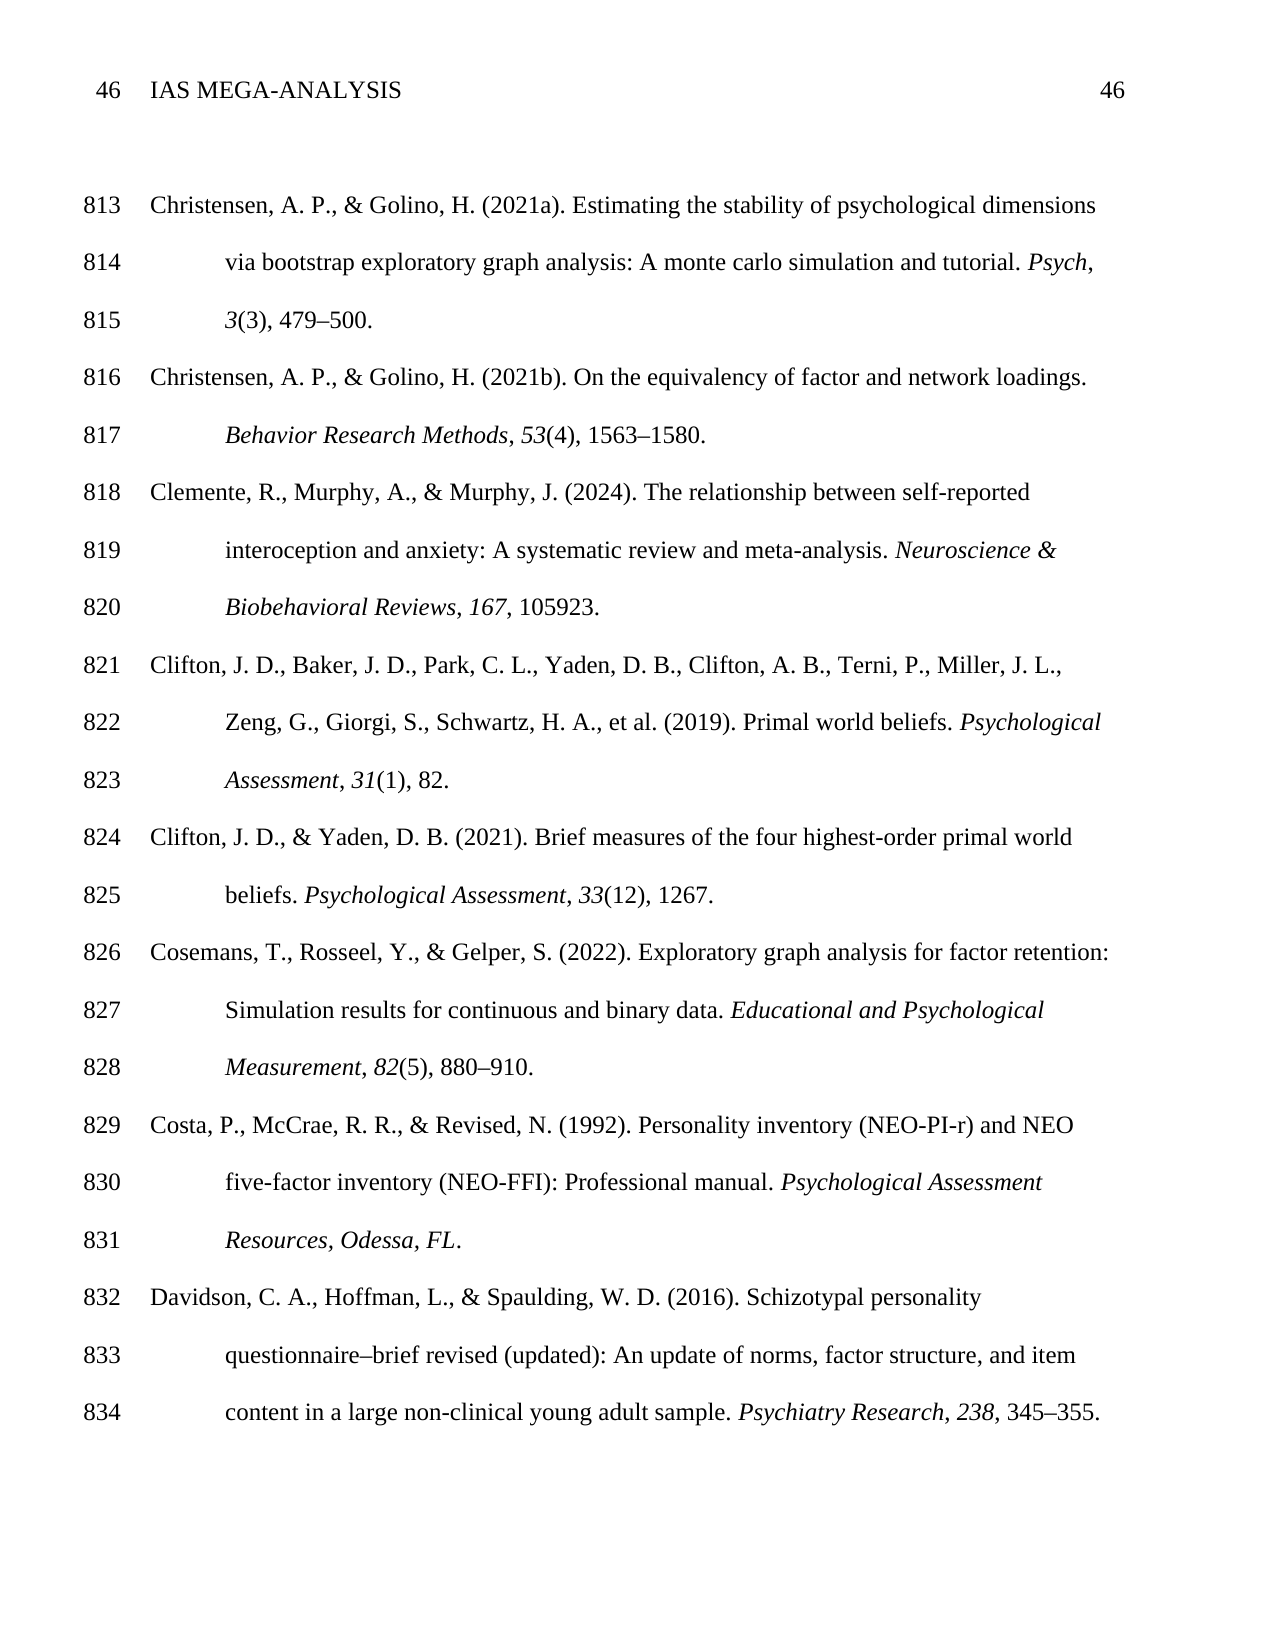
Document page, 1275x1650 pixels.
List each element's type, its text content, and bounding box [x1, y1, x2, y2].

text Clifton, J. D., & Yaden, D. B. (2021). Brief measures of the four highest-order primal world beliefs. Psychological Assessment, 33(12), 1267. [150, 822, 1125, 909]
text Clifton, J. D., Baker, J. D., Park, C. L., Yaden, D. B., Clifton, A. B., Terni, P., Miller, J. L., Zeng, G., Giorgi, S., Schwartz, H. A., et al. (2019). Primal world beliefs. Psychological Assessment, 31(1), 82. [150, 650, 1125, 794]
text Cosemans, T., Rosseel, Y., & Gelper, S. (2022). Exploratory graph analysis for factor retention: Simulation results for continuous and binary data. Educational and Psychological Measurement, 82(5), 880–910. [150, 937, 1125, 1081]
text Christensen, A. P., & Golino, H. (2021a). Estimating the stability of psychological dimensions via bootstrap exploratory graph analysis: A monte carlo simulation and tutorial. Psych, 3(3), 479–500. [150, 190, 1125, 334]
text Davidson, C. A., Hoffman, L., & Spaulding, W. D. (2016). Schizotypal personality questionnaire–brief revised (updated): An update of norms, factor structure, and item content in a large non-clinical young adult sample. Psychiatry Research, 238, 345–355. [150, 1282, 1125, 1426]
text Clemente, R., Murphy, A., & Murphy, J. (2024). The relationship between self-reported interoception and anxiety: A systematic review and meta-analysis. Neuroscience & Biobehavioral Reviews, 167, 105923. [150, 477, 1125, 621]
text Christensen, A. P., & Golino, H. (2021b). On the equivalency of factor and network loadings. Behavior Research Methods, 53(4), 1563–1580. [150, 362, 1125, 449]
text Costa, P., McCrae, R. R., & Revised, N. (1992). Personality inventory (NEO-PI-r) and NEO five-factor inventory (NEO-FFI): Professional manual. Psychological Assessment Resources, Odessa, FL. [150, 1110, 1125, 1254]
